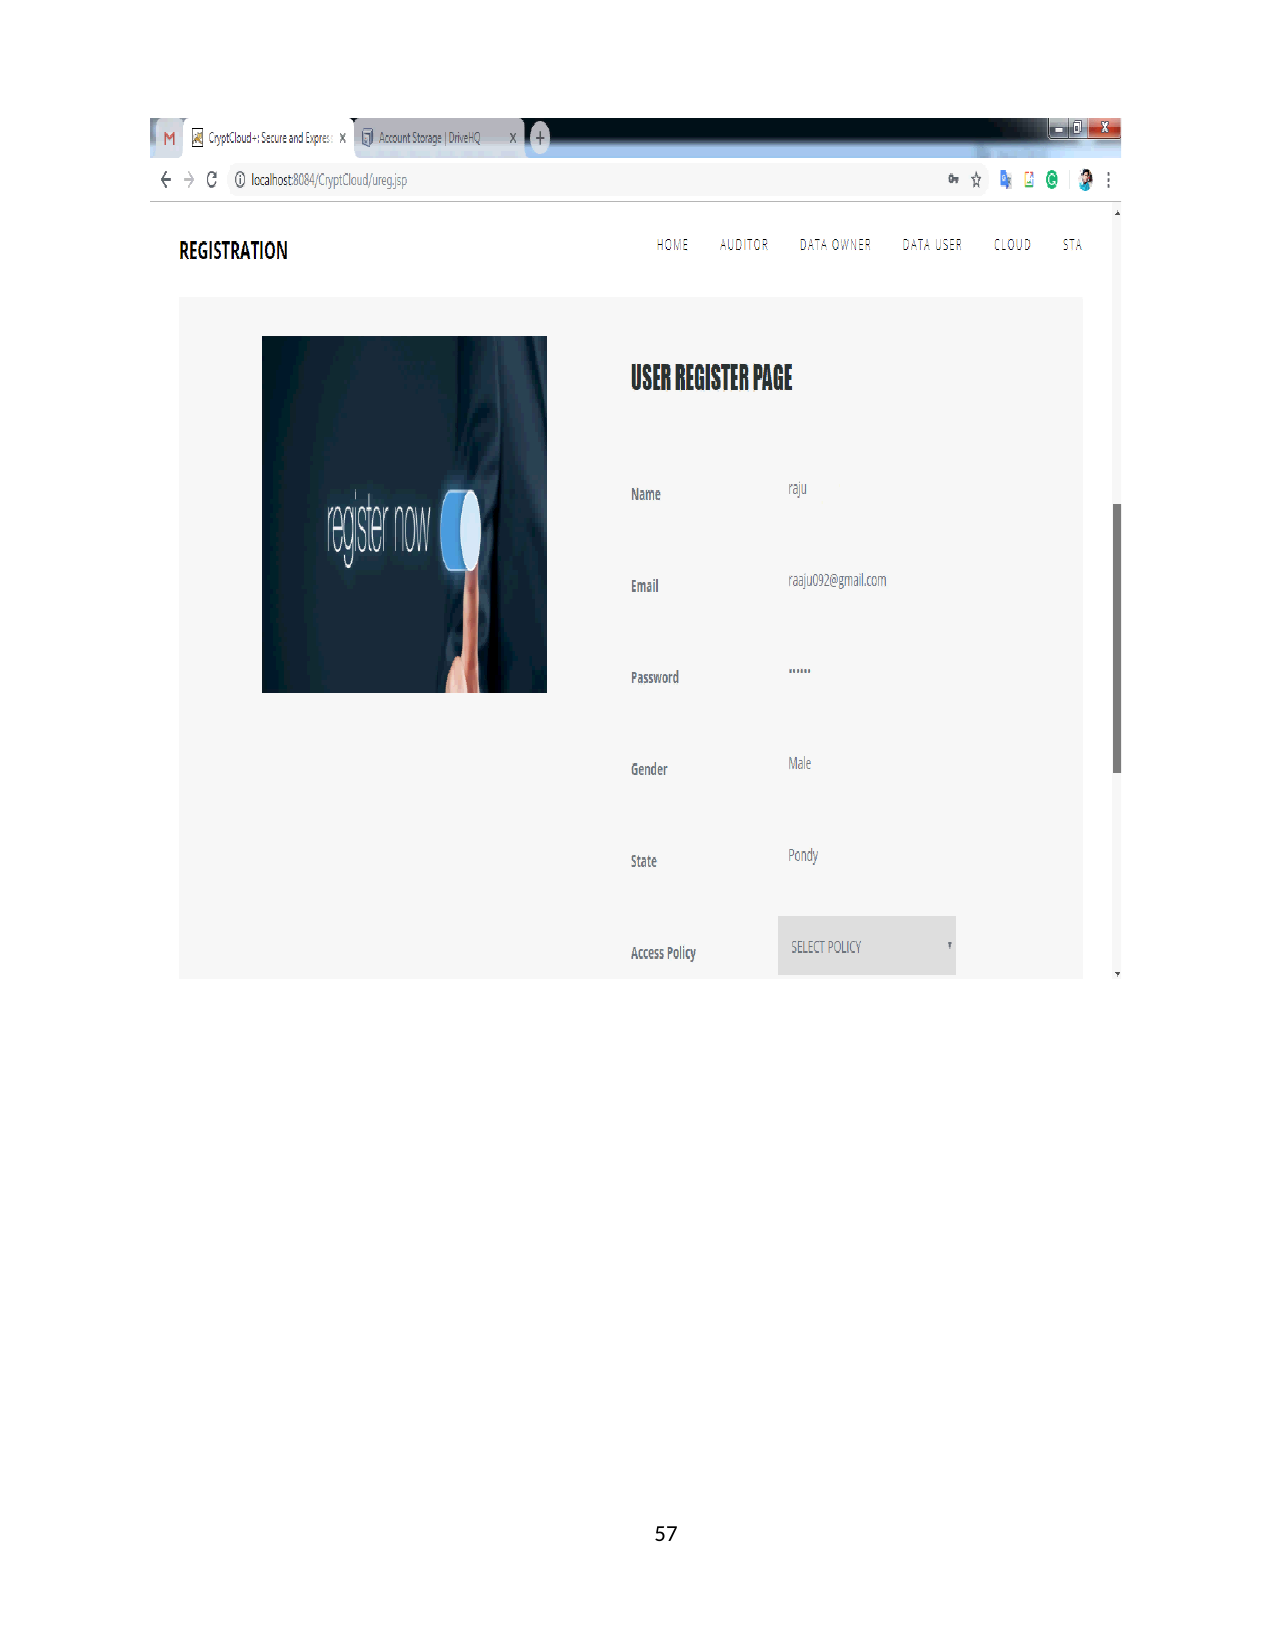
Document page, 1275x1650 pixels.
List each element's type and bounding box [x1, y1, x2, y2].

picture [150, 118, 1122, 979]
